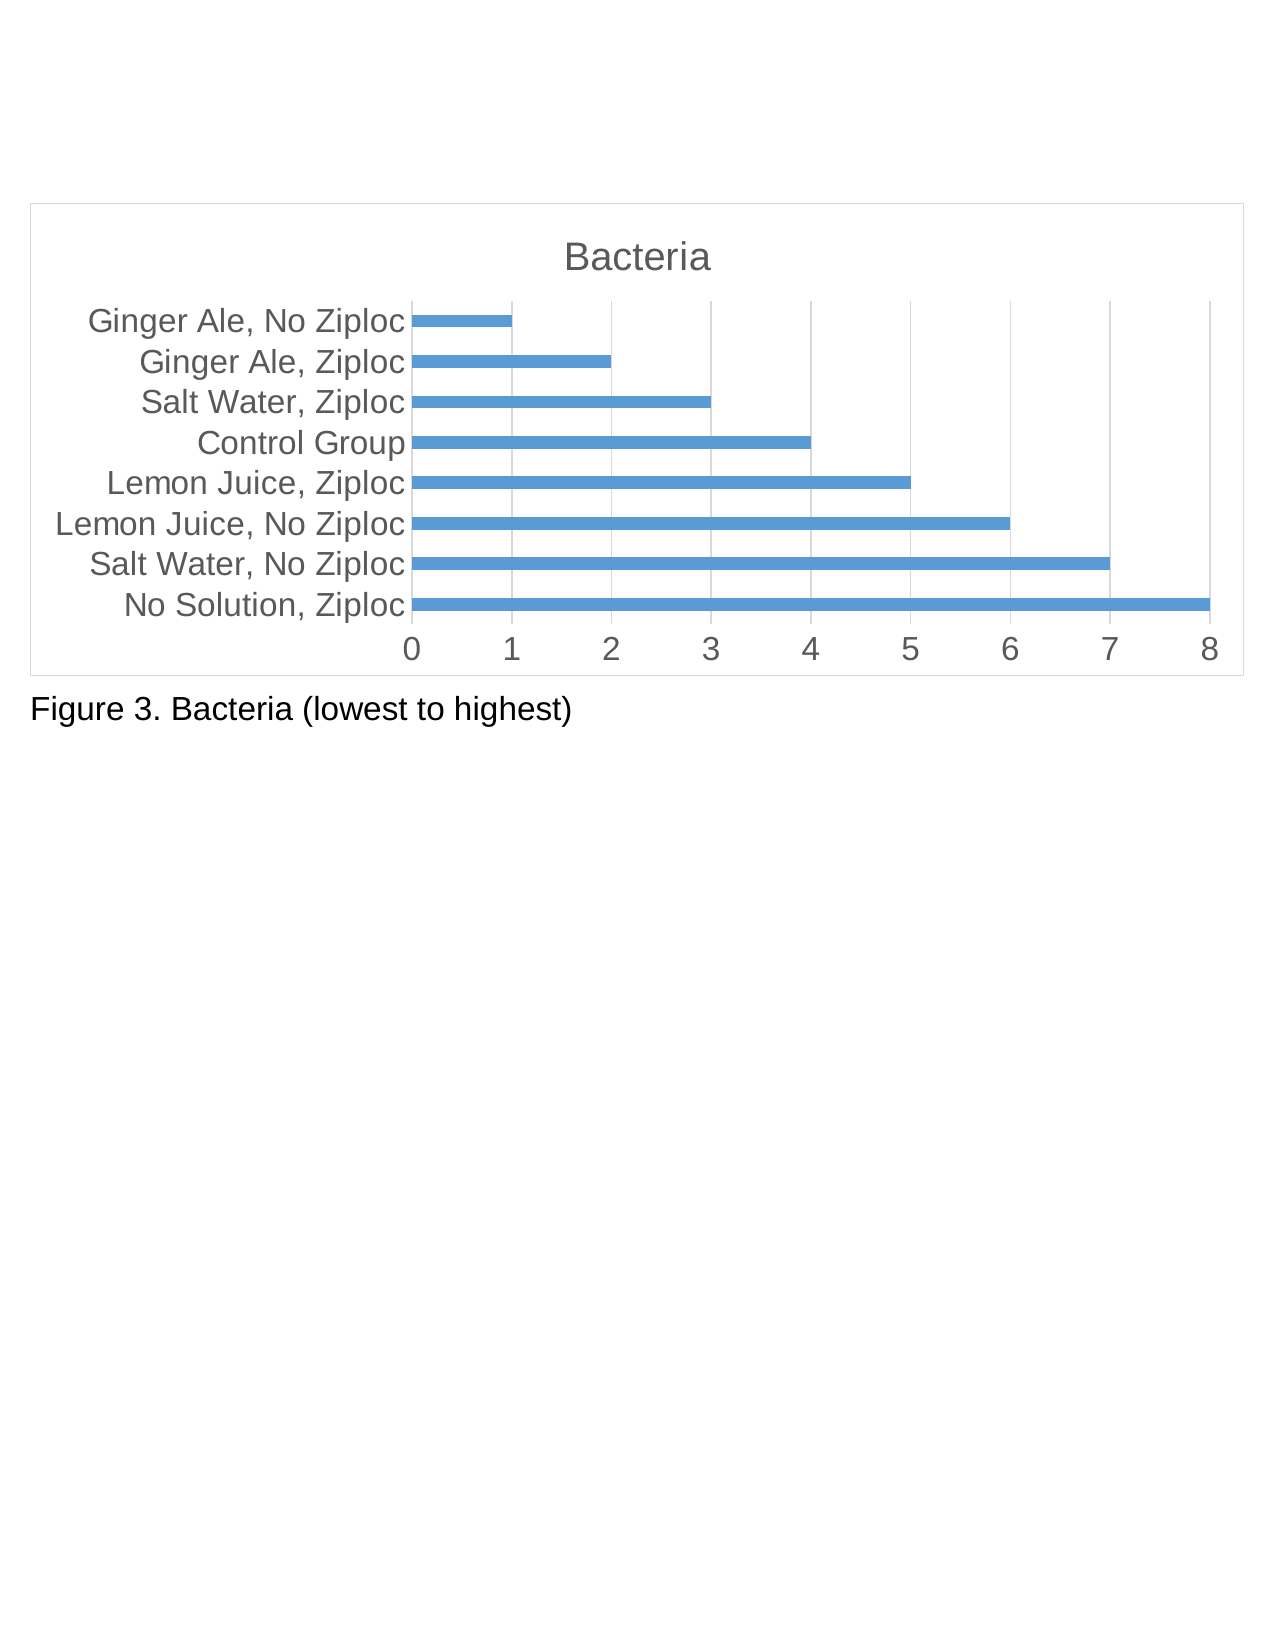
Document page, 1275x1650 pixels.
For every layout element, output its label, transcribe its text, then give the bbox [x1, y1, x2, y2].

text Figure 3. Bacteria (lowest to highest) [30, 689, 1245, 727]
